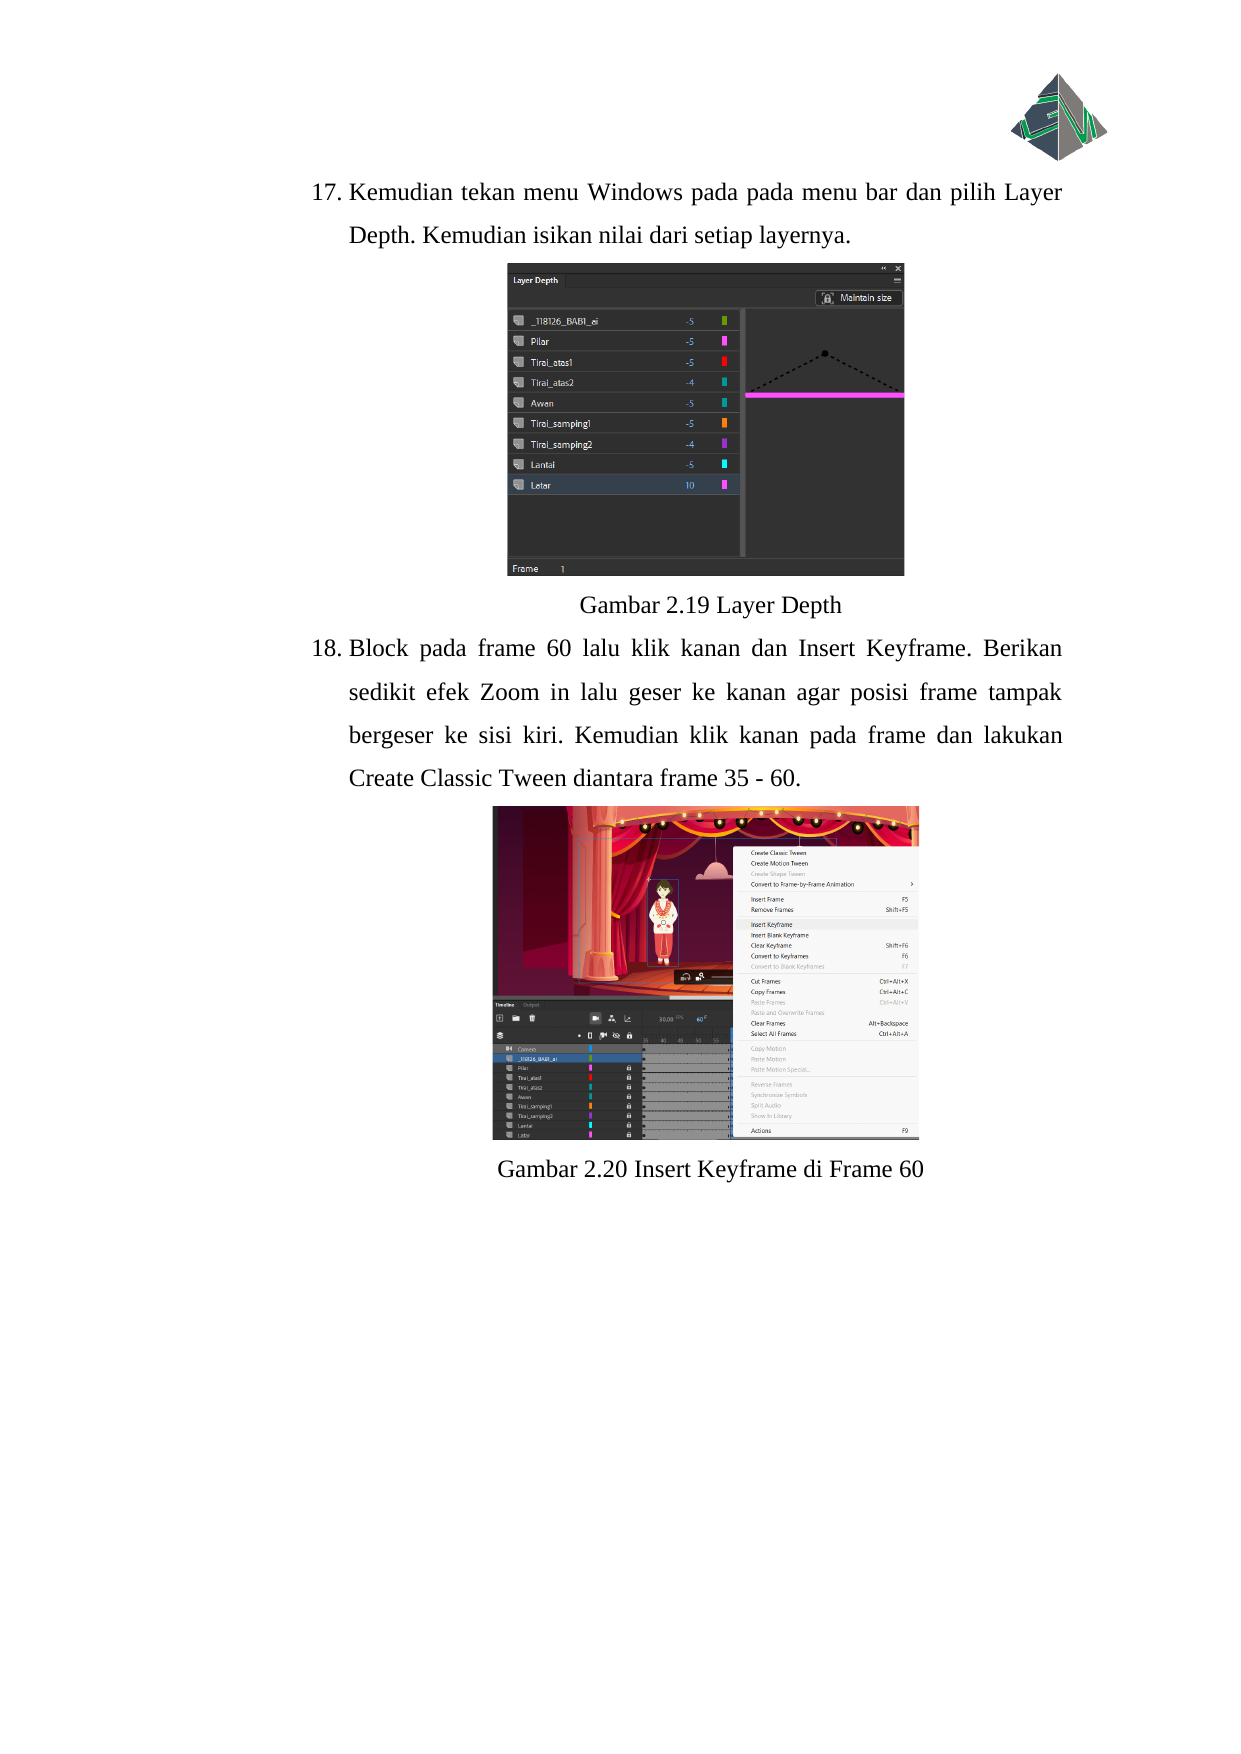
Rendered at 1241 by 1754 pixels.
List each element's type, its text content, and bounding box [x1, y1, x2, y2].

picture [1010, 73, 1108, 161]
list Block pada frame 60 lalu klik kanan dan Insert Keyframe. Berikan sedikit efek Zoom in lalu geser ke kanan agar posisi frame tampak bergeser ke sisi kiri. Kemudian klik kanan pada frame dan lakukan Create Classic Tween diantara frame 35 - 60. [311, 633, 1063, 792]
list Kemudian tekan menu Windows pada pada menu bar dan pilih Layer Depth. Kemudian isikan nilai dari setiap layernya. [311, 177, 1063, 249]
subtitle Layer Depth [358, 590, 1063, 619]
subtitle Insert Keyframe di Frame 60 [358, 1154, 1063, 1183]
picture [507, 263, 905, 576]
picture [492, 806, 920, 1140]
